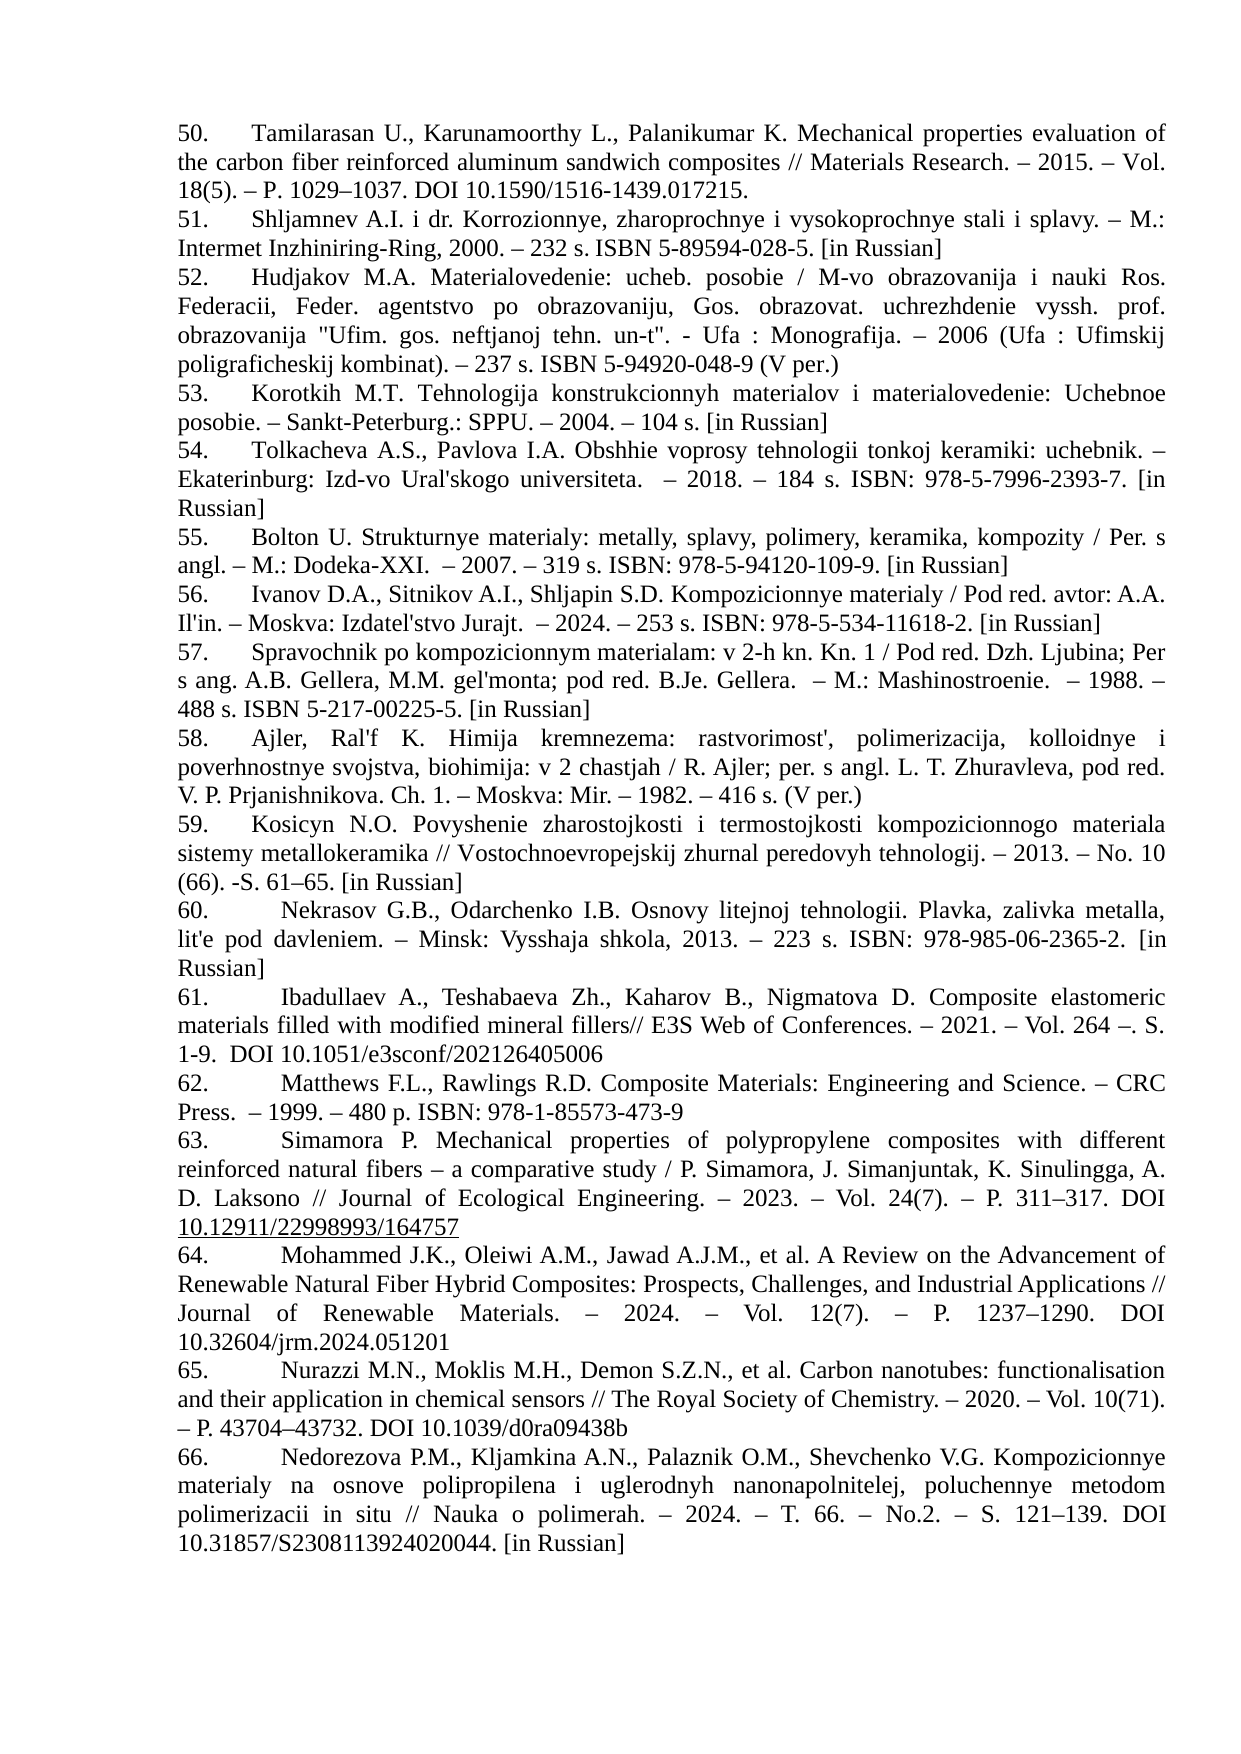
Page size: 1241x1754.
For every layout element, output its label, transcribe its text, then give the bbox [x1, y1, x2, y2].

list Nurazzi M.N., Moklis M.H., Demon S.Z.N., et al. Carbon nanotubes: functionalisation and their application in chemical sensors // The Royal Society of Chemistry. – 2020. – Vol. 10(71). – P. 43704–43732. DOI 10.1039/d0ra09438b [177, 1355, 1167, 1442]
list Nekrasov G.B., Odarchenko I.B. Osnovy litejnoj tehnologii. Plavka, zalivka metalla, lit'e pod davleniem. – Minsk: Vysshaja shkola, 2013. – 223 s. ISBN: 978-985-06-2365-2. [in Russian] [177, 895, 1167, 982]
list Tamilarasan U., Karunamoorthy L., Palanikumar K. Mechanical properties evaluation of the carbon fiber reinforced aluminum sandwich composites // Materials Research. – 2015. – Vol. 18(5). – P. 1029–1037. DOI 10.1590/1516-1439.017215. [177, 118, 1167, 204]
list Korotkih M.T. Tehnologija konstrukcionnyh materialov i materialovedenie: Uchebnoe posobie. – Sankt-Peterburg.: SPPU. – 2004. – 104 s. [in Russian] [177, 378, 1167, 435]
list Simamora P. Mechanical properties of polypropylene composites with different reinforced natural fibers – a comparative study / P. Simamora, J. Simanjuntak, K. Sinulingga, A. D. Laksono // Journal of Ecological Engineering. – 2023. – Vol. 24(7). – P. 311–317. DOI 10.12911/22998993/164757 [177, 1125, 1167, 1240]
list Shljamnev A.I. i dr. Korrozionnye, zharoprochnye i vysokoprochnye stali i splavy. – M.: Intermet Inzhiniring-Ring, 2000. – 232 s. ISBN 5-89594-028-5. [in Russian] [177, 204, 1167, 262]
list Nedorezova P.M., Kljamkina A.N., Palaznik O.M., Shevchenko V.G. Kompozicionnye materialy na osnove polipropilena i uglerodnyh nanonapolnitelej, poluchennye metodom polimerizacii in situ // Nauka o polimerah. – 2024. – T. 66. – No.2. – S. 121–139. DOI 10.31857/S2308113924020044. [in Russian] [177, 1442, 1167, 1557]
list Mohammed J.K., Oleiwi A.M., Jawad A.J.M., et al. A Review on the Advancement of Renewable Natural Fiber Hybrid Composites: Prospects, Challenges, and Industrial Applications // Journal of Renewable Materials. – 2024. – Vol. 12(7). – P. 1237–1290. DOI 10.32604/jrm.2024.051201 [177, 1240, 1167, 1355]
list Hudjakov M.A. Materialovedenie: ucheb. posobie / M-vo obrazovanija i nauki Ros. Federacii, Feder. agentstvo po obrazovaniju, Gos. obrazovat. uchrezhdenie vyssh. prof. obrazovanija "Ufim. gos. neftjanoj tehn. un-t". - Ufa : Monografija. – 2006 (Ufa : Ufimskij poligraficheskij kombinat). – 237 s. ISBN 5-94920-048-9 (V per.) [177, 262, 1167, 378]
list Matthews F.L., Rawlings R.D. Composite Materials: Engineering and Science. – CRC Press. – 1999. – 480 p. ISBN: 978-1-85573-473-9 [177, 1068, 1167, 1125]
list Tolkacheva A.S., Pavlova I.A. Obshhie voprosy tehnologii tonkoj keramiki: uchebnik. – Ekaterinburg: Izd-vo Ural'skogo universiteta. – 2018. – 184 s. ISBN: 978-5-7996-2393-7. [in Russian] [177, 435, 1167, 522]
list Bolton U. Strukturnye materialy: metally, splavy, polimery, keramika, kompozity / Per. s angl. – M.: Dodeka-XXI. – 2007. – 319 s. ISBN: 978-5-94120-109-9. [in Russian] [177, 522, 1167, 579]
list Ibadullaev A., Teshabaeva Zh., Kaharov B., Nigmatova D. Composite elastomeric materials filled with modified mineral fillers// E3S Web of Conferences. – 2021. – Vol. 264 –. S. 1-9. DOI 10.1051/e3sconf/202126405006 [177, 982, 1167, 1068]
list Spravochnik po kompozicionnym materialam: v 2-h kn. Kn. 1 / Pod red. Dzh. Ljubina; Per s ang. A.B. Gellera, M.M. gel'monta; pod red. B.Je. Gellera. – M.: Mashinostroenie. – 1988. –488 s. ISBN 5-217-00225-5. [in Russian] [177, 637, 1167, 723]
list Ajler, Ral'f K. Himija kremnezema: rastvorimost', polimerizacija, kolloidnye i poverhnostnye svojstva, biohimija: v 2 chastjah / R. Ajler; per. s angl. L. T. Zhuravleva, pod red. V. P. Prjanishnikova. Ch. 1. – Moskva: Mir. – 1982. – 416 s. (V per.) [177, 723, 1167, 809]
list Ivanov D.A., Sitnikov A.I., Shljapin S.D. Kompozicionnye materialy / Pod red. avtor: A.A. Il'in. – Moskva: Izdatel'stvo Jurajt. – 2024. – 253 s. ISBN: 978-5-534-11618-2. [in Russian] [177, 579, 1167, 637]
list Kosicyn N.O. Povyshenie zharostojkosti i termostojkosti kompozicionnogo materiala sistemy metallokeramika // Vostochnoevropejskij zhurnal peredovyh tehnologij. – 2013. – No. 10 (66). -S. 61–65. [in Russian] [177, 809, 1167, 895]
